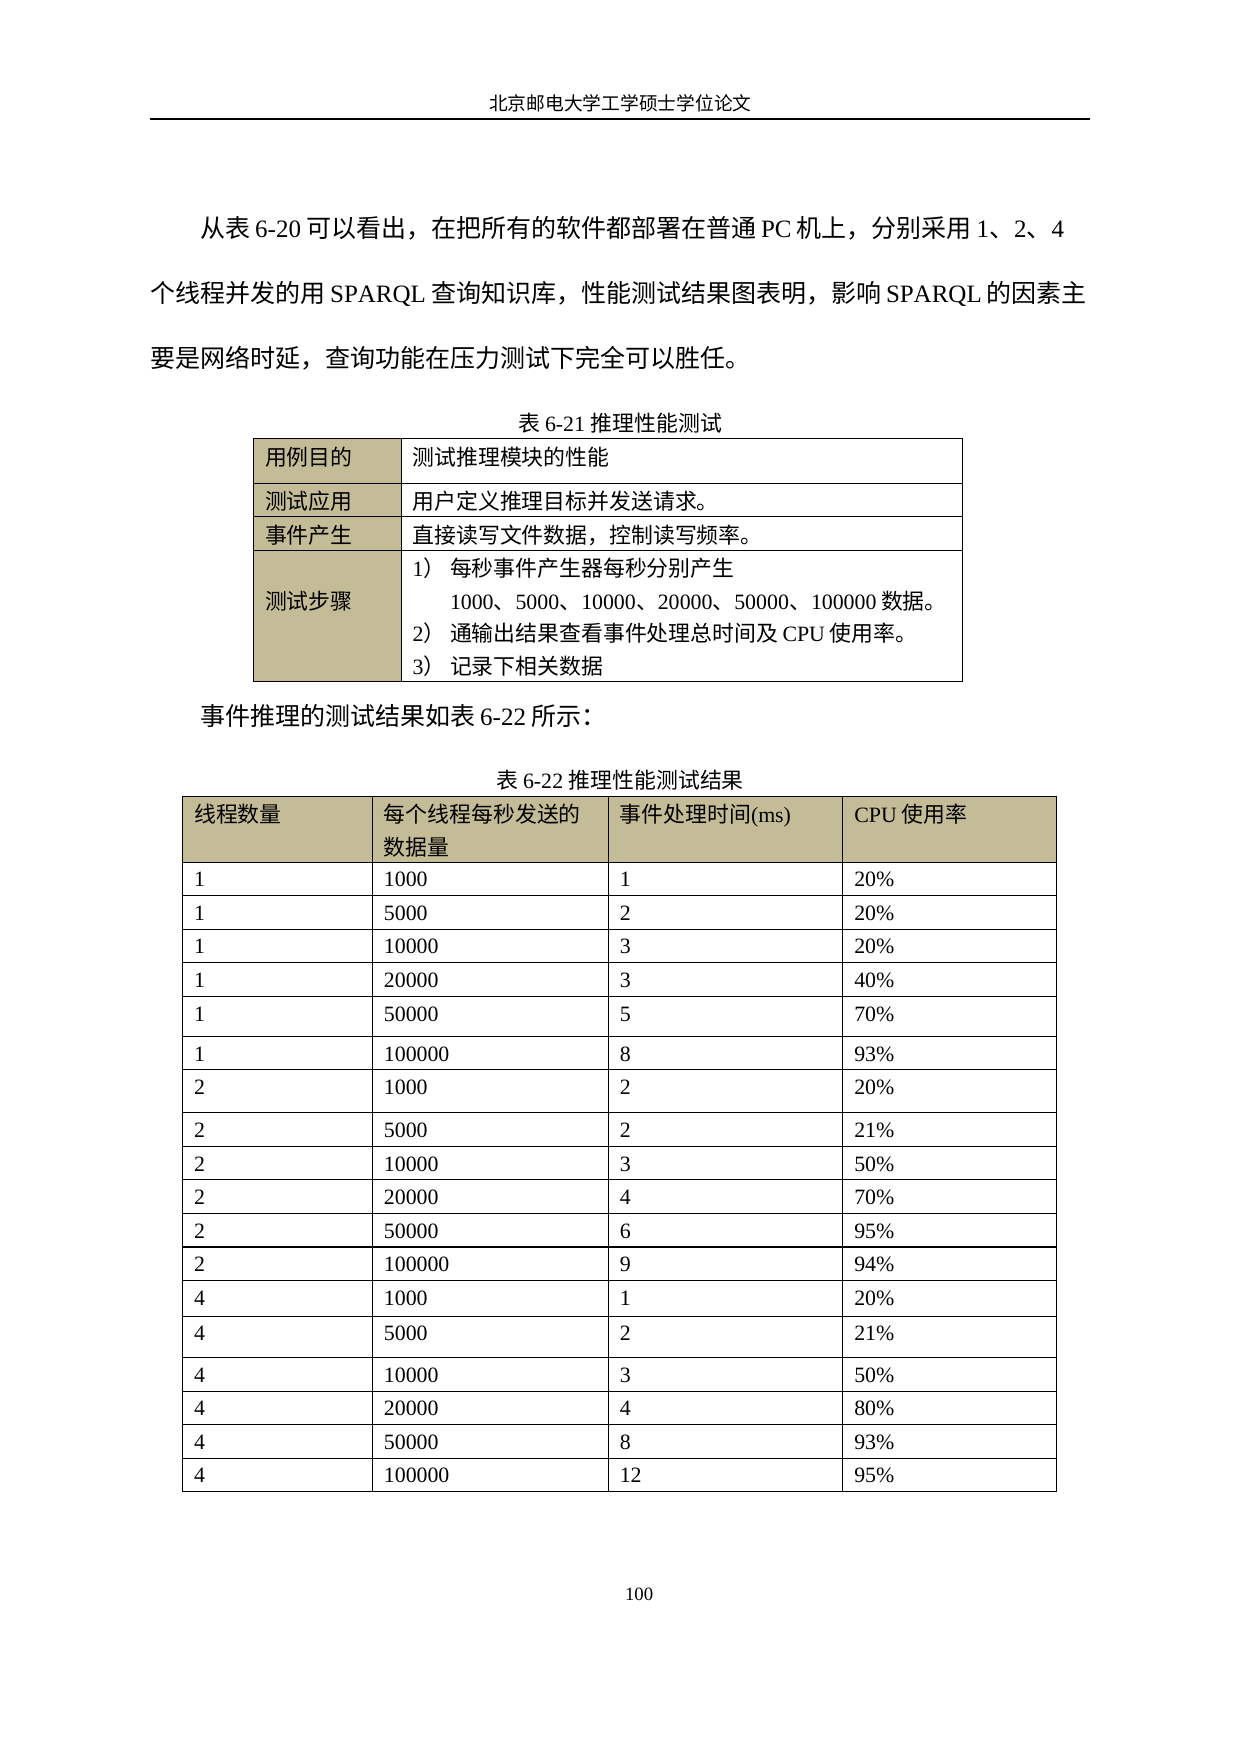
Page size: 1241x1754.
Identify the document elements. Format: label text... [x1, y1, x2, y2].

table_cell 1 [183, 963, 372, 996]
table_cell 95% [843, 1214, 1056, 1246]
table_cell 5000 [373, 896, 608, 929]
text 从表6-20可以看出，在把所有的软件都部署在普通PC机上，分别采用1、2、4个线程并发的用SPARQL查询知识库，性能测试结果图表明，影响SPARQL的因素主要是网络时延，查询功能在压力测试下完全可以胜任。 [150, 194, 1090, 389]
table_header 用例目的 [254, 439, 401, 483]
table_cell 4 [183, 1358, 372, 1391]
text 表6-22 推理性能测试结果 [150, 763, 1090, 796]
table_cell 4 [183, 1459, 372, 1491]
table_header 测试推理模块的性能 [402, 439, 962, 483]
table_cell 70% [843, 1180, 1056, 1213]
table_cell 5000 [373, 1317, 608, 1357]
table_header 每个线程每秒发送的数据量 [373, 797, 608, 862]
table_cell 3 [609, 963, 842, 996]
table_cell 10000 [373, 1358, 608, 1391]
table_cell 2 [609, 1113, 842, 1146]
table_cell 1 [183, 896, 372, 929]
table_cell 12 [609, 1459, 842, 1491]
table_cell 50000 [373, 1214, 608, 1246]
table_cell 94% [843, 1248, 1056, 1280]
table_cell 93% [843, 1425, 1056, 1458]
table_cell 2 [609, 1070, 842, 1112]
table_cell 10000 [373, 1147, 608, 1179]
table_cell 2 [183, 1214, 372, 1246]
table_cell 1000 [373, 863, 608, 895]
table_header 线程数量 [183, 797, 372, 862]
table_header CPU使用率 [843, 797, 1056, 862]
table_cell 4 [183, 1392, 372, 1424]
table_cell 20% [843, 930, 1056, 962]
table_cell 9 [609, 1248, 842, 1280]
table_cell 100000 [373, 1248, 608, 1280]
table_cell 4 [183, 1317, 372, 1357]
table_cell 20% [843, 1070, 1056, 1112]
table_cell 3 [609, 1147, 842, 1179]
table_cell 4 [183, 1425, 372, 1458]
table_cell 1 [183, 930, 372, 962]
table_cell 1000 [373, 1281, 608, 1316]
table_cell 70% [843, 997, 1056, 1036]
table_cell 1 [183, 1037, 372, 1069]
table_cell 用户定义推理目标并发送请求。 [402, 484, 962, 516]
table_cell 5000 [373, 1113, 608, 1146]
table_cell 93% [843, 1037, 1056, 1069]
table_cell 50000 [373, 997, 608, 1036]
table_cell 80% [843, 1392, 1056, 1424]
table_cell 5 [609, 997, 842, 1036]
table_cell 6 [609, 1214, 842, 1246]
table_cell 8 [609, 1037, 842, 1069]
table_cell 事件产生 [254, 517, 401, 550]
table_cell 20000 [373, 963, 608, 996]
table_cell 2 [183, 1147, 372, 1179]
table_cell 1 [609, 863, 842, 895]
table_cell 20000 [373, 1392, 608, 1424]
table_cell 2 [183, 1113, 372, 1146]
table_cell 2 [609, 1317, 842, 1357]
table_cell 测试步骤 [254, 551, 401, 681]
table_cell 20% [843, 863, 1056, 895]
table_cell 8 [609, 1425, 842, 1458]
table_cell 3 [609, 930, 842, 962]
table_cell 测试应用 [254, 484, 401, 516]
table_header 事件处理时间(ms) [609, 797, 842, 862]
table_cell 4 [183, 1281, 372, 1316]
table_cell 1 [183, 863, 372, 895]
table_cell 1 [183, 997, 372, 1036]
table_cell 4 [609, 1180, 842, 1213]
table_cell 50000 [373, 1425, 608, 1458]
text 事件推理的测试结果如表6-22所示： [150, 682, 1090, 747]
table_cell 95% [843, 1459, 1056, 1491]
table_cell 100000 [373, 1037, 608, 1069]
table_cell 10000 [373, 930, 608, 962]
table_cell 2 [183, 1180, 372, 1213]
table_cell 40% [843, 963, 1056, 996]
table_cell 20% [843, 896, 1056, 929]
table_cell 2 [609, 896, 842, 929]
table_cell 20000 [373, 1180, 608, 1213]
table_cell 21% [843, 1317, 1056, 1357]
table_cell 20% [843, 1281, 1056, 1316]
table_cell 1000 [373, 1070, 608, 1112]
table_cell 1 [609, 1281, 842, 1316]
table_cell 21% [843, 1113, 1056, 1146]
table_cell 50% [843, 1358, 1056, 1391]
text 表6-21 推理性能测试 [150, 406, 1090, 438]
table_cell 50% [843, 1147, 1056, 1179]
table_cell 2 [183, 1248, 372, 1280]
table_cell 3 [609, 1358, 842, 1391]
table_cell 每秒事件产生器每秒分别产生1000、5000、10000、20000、50000、100000数据。 通输出结果查看事件处理总时间及CPU使用率。 记录下相关数据 [402, 551, 962, 681]
table_cell 100000 [373, 1459, 608, 1491]
table_cell 2 [183, 1070, 372, 1112]
table_cell 4 [609, 1392, 842, 1424]
table_cell 直接读写文件数据，控制读写频率。 [402, 517, 962, 550]
